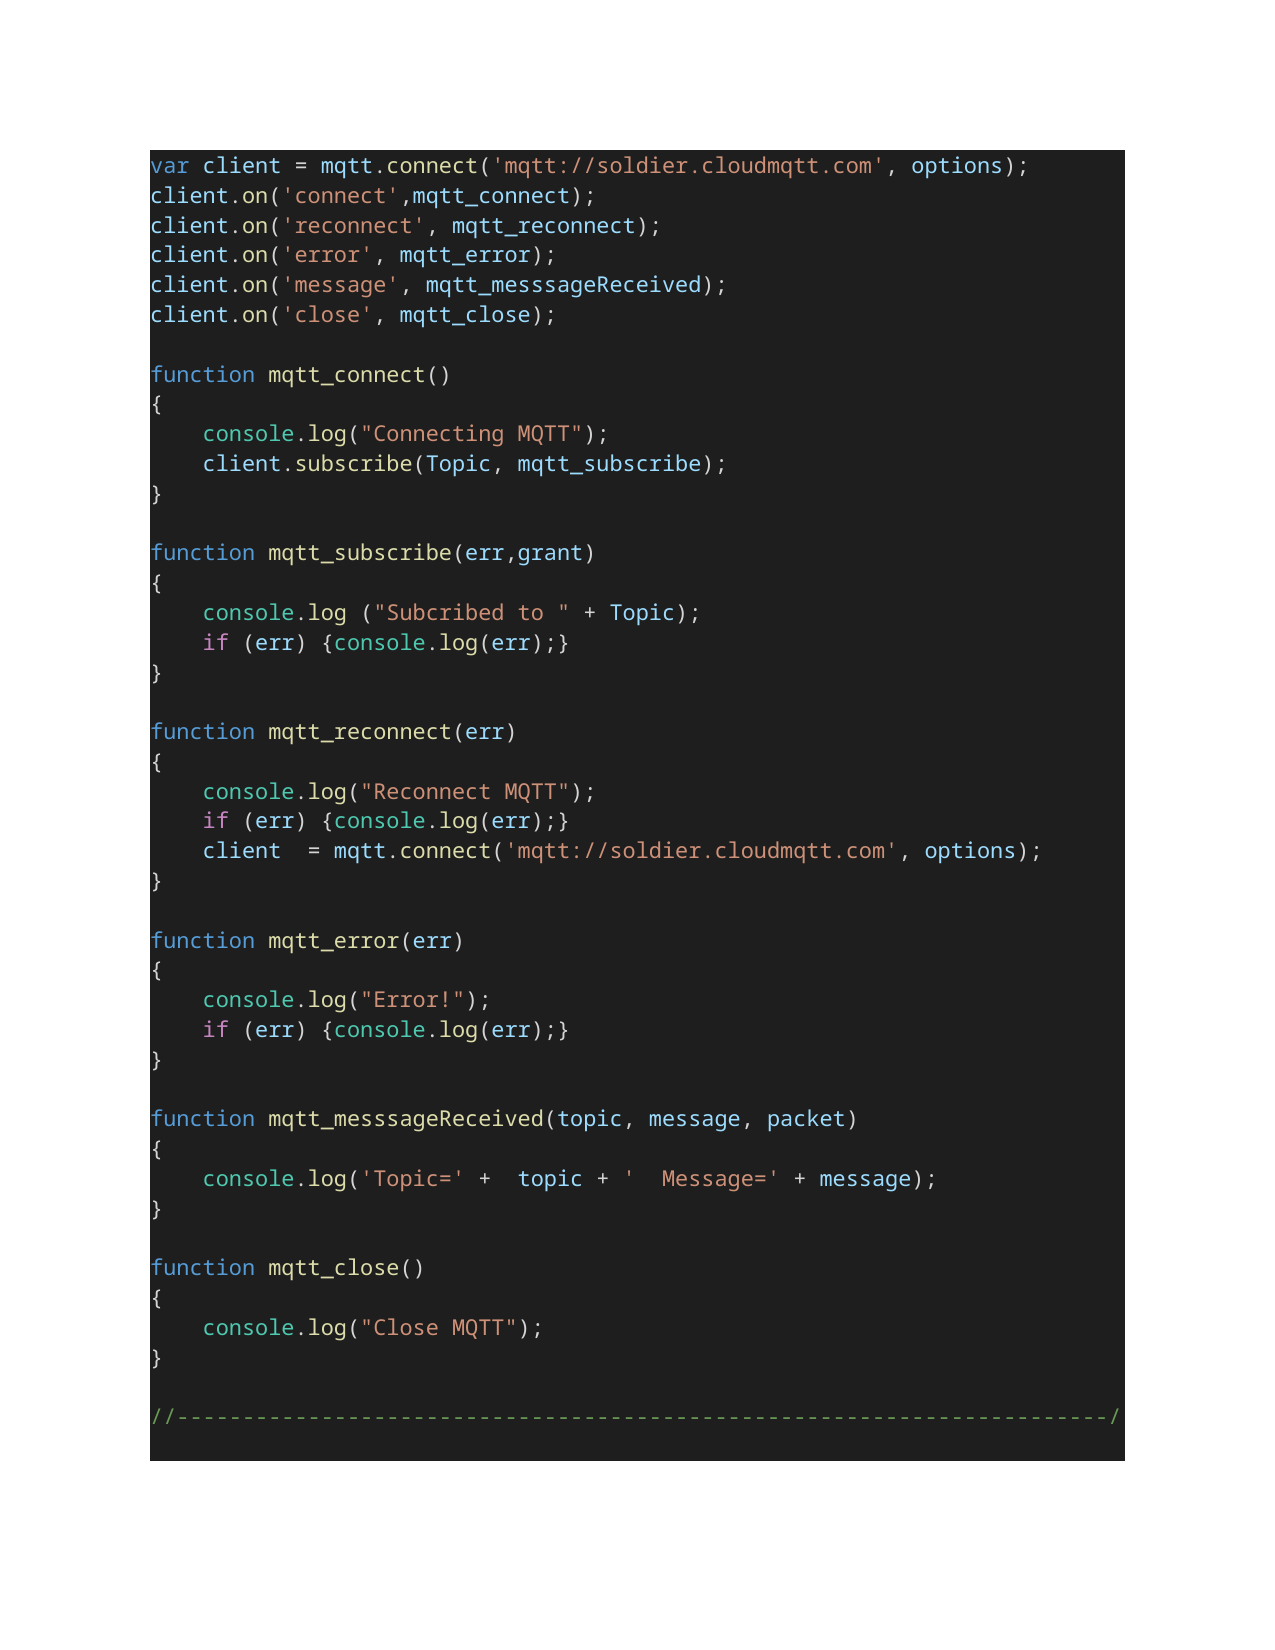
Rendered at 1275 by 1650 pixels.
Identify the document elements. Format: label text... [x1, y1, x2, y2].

text function mqtt_connect() [150, 358, 1125, 388]
text console.log("Close MQTT"); [150, 1312, 1125, 1342]
text } [150, 865, 1125, 895]
text function mqtt_messsageReceived(topic, message, packet) [150, 1103, 1125, 1133]
text } [150, 1193, 1125, 1222]
text function mqtt_reconnect(err) [150, 716, 1125, 746]
text client.on('connect',mqtt_connect); [150, 180, 1125, 209]
text } [150, 1342, 1125, 1371]
text { [150, 388, 1125, 418]
text function mqtt_subscribe(err,grant) [150, 537, 1125, 567]
text var client = mqtt.connect('mqtt://soldier.cloudmqtt.com', options); [150, 150, 1125, 180]
text } [150, 478, 1125, 507]
text } [150, 656, 1125, 686]
text { [150, 567, 1125, 597]
text //-----------------------------------------------------------------------/ [150, 1401, 1125, 1431]
text if (err) {console.log(err);} [150, 1014, 1125, 1044]
text function mqtt_error(err) [150, 924, 1125, 954]
text { [150, 954, 1125, 984]
text client.subscribe(Topic, mqtt_subscribe); [150, 448, 1125, 478]
text } [150, 1044, 1125, 1073]
text client.on('reconnect', mqtt_reconnect); [150, 209, 1125, 239]
text { [150, 1282, 1125, 1312]
text console.log("Reconnect MQTT"); [150, 776, 1125, 805]
text if (err) {console.log(err);} [150, 627, 1125, 656]
text { [150, 746, 1125, 776]
text console.log("Error!"); [150, 984, 1125, 1014]
text client.on('message', mqtt_messsageReceived); [150, 269, 1125, 299]
text console.log('Topic=' + topic + ' Message=' + message); [150, 1163, 1125, 1193]
text client.on('close', mqtt_close); [150, 299, 1125, 329]
text console.log ("Subcribed to " + Topic); [150, 597, 1125, 627]
text function mqtt_close() [150, 1252, 1125, 1282]
text console.log("Connecting MQTT"); [150, 418, 1125, 448]
text { [150, 1133, 1125, 1163]
text if (err) {console.log(err);} [150, 805, 1125, 835]
text client = mqtt.connect('mqtt://soldier.cloudmqtt.com', options); [150, 835, 1125, 865]
text client.on('error', mqtt_error); [150, 239, 1125, 269]
